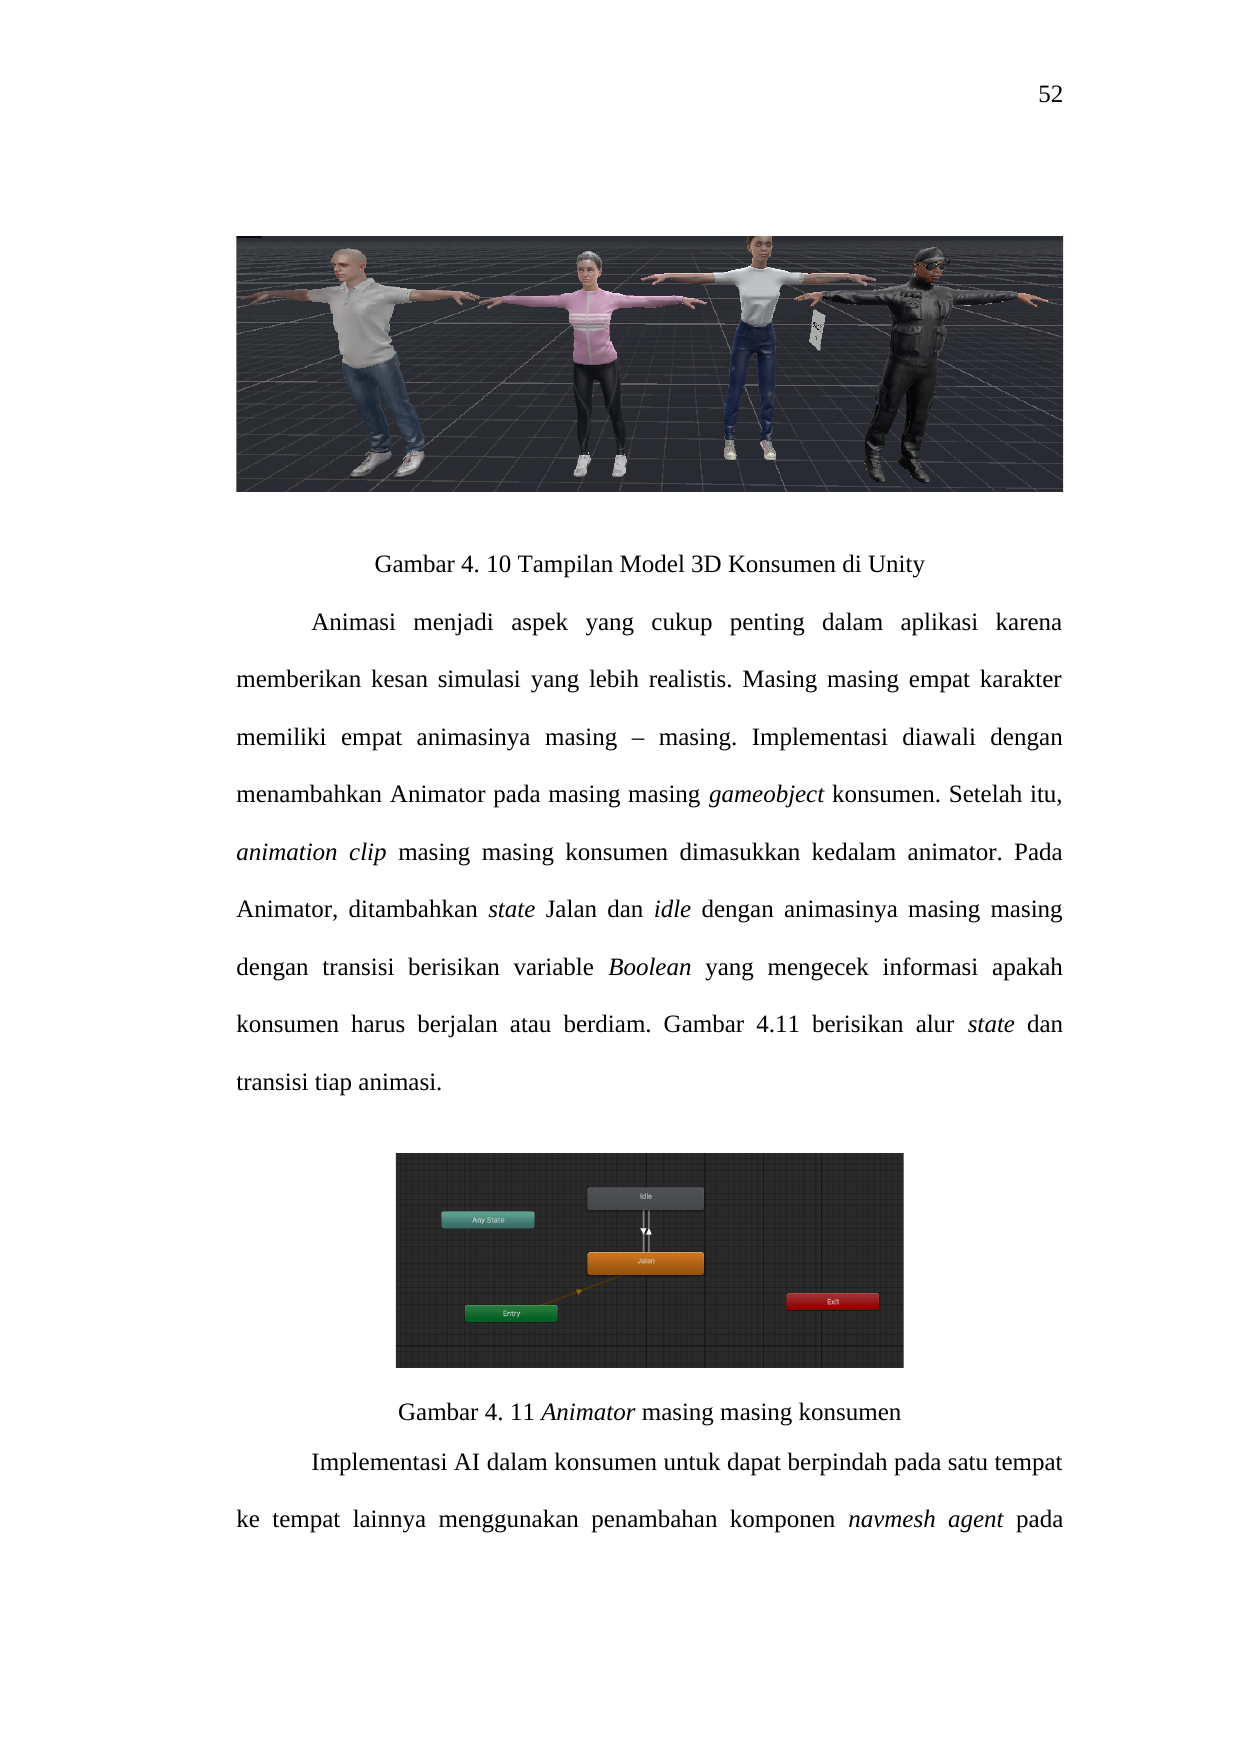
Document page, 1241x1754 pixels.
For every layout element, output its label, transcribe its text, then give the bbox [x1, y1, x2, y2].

picture [236, 236, 1064, 492]
text Gambar 4. Animator masing masing konsumen [236, 1397, 1063, 1426]
text Animasi menjadi aspek yang cukup penting dalam aplikasi karena memberikan kesan simulasi yang lebih realistis. Masing masing empat karakter memiliki empat animasinya masing – masing. Implementasi diawali dengan menambahkan Animator pada masing masing gameobject konsumen. Setelah itu, animation clip masing masing konsumen dimasukkan kedalam animator. Pada Animator, ditambahkan state Jalan dan idle dengan animasinya masing masing dengan transisi berisikan variable Boolean yang mengecek informasi apakah konsumen harus berjalan atau berdiam. Gambar 4.11 berisikan alur state dan transisi tiap animasi. [236, 607, 1063, 1096]
picture [395, 1153, 904, 1368]
text Gambar 4. Tampilan Model 3D Konsumen di Unity [236, 549, 1063, 578]
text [236, 1447, 1063, 1533]
